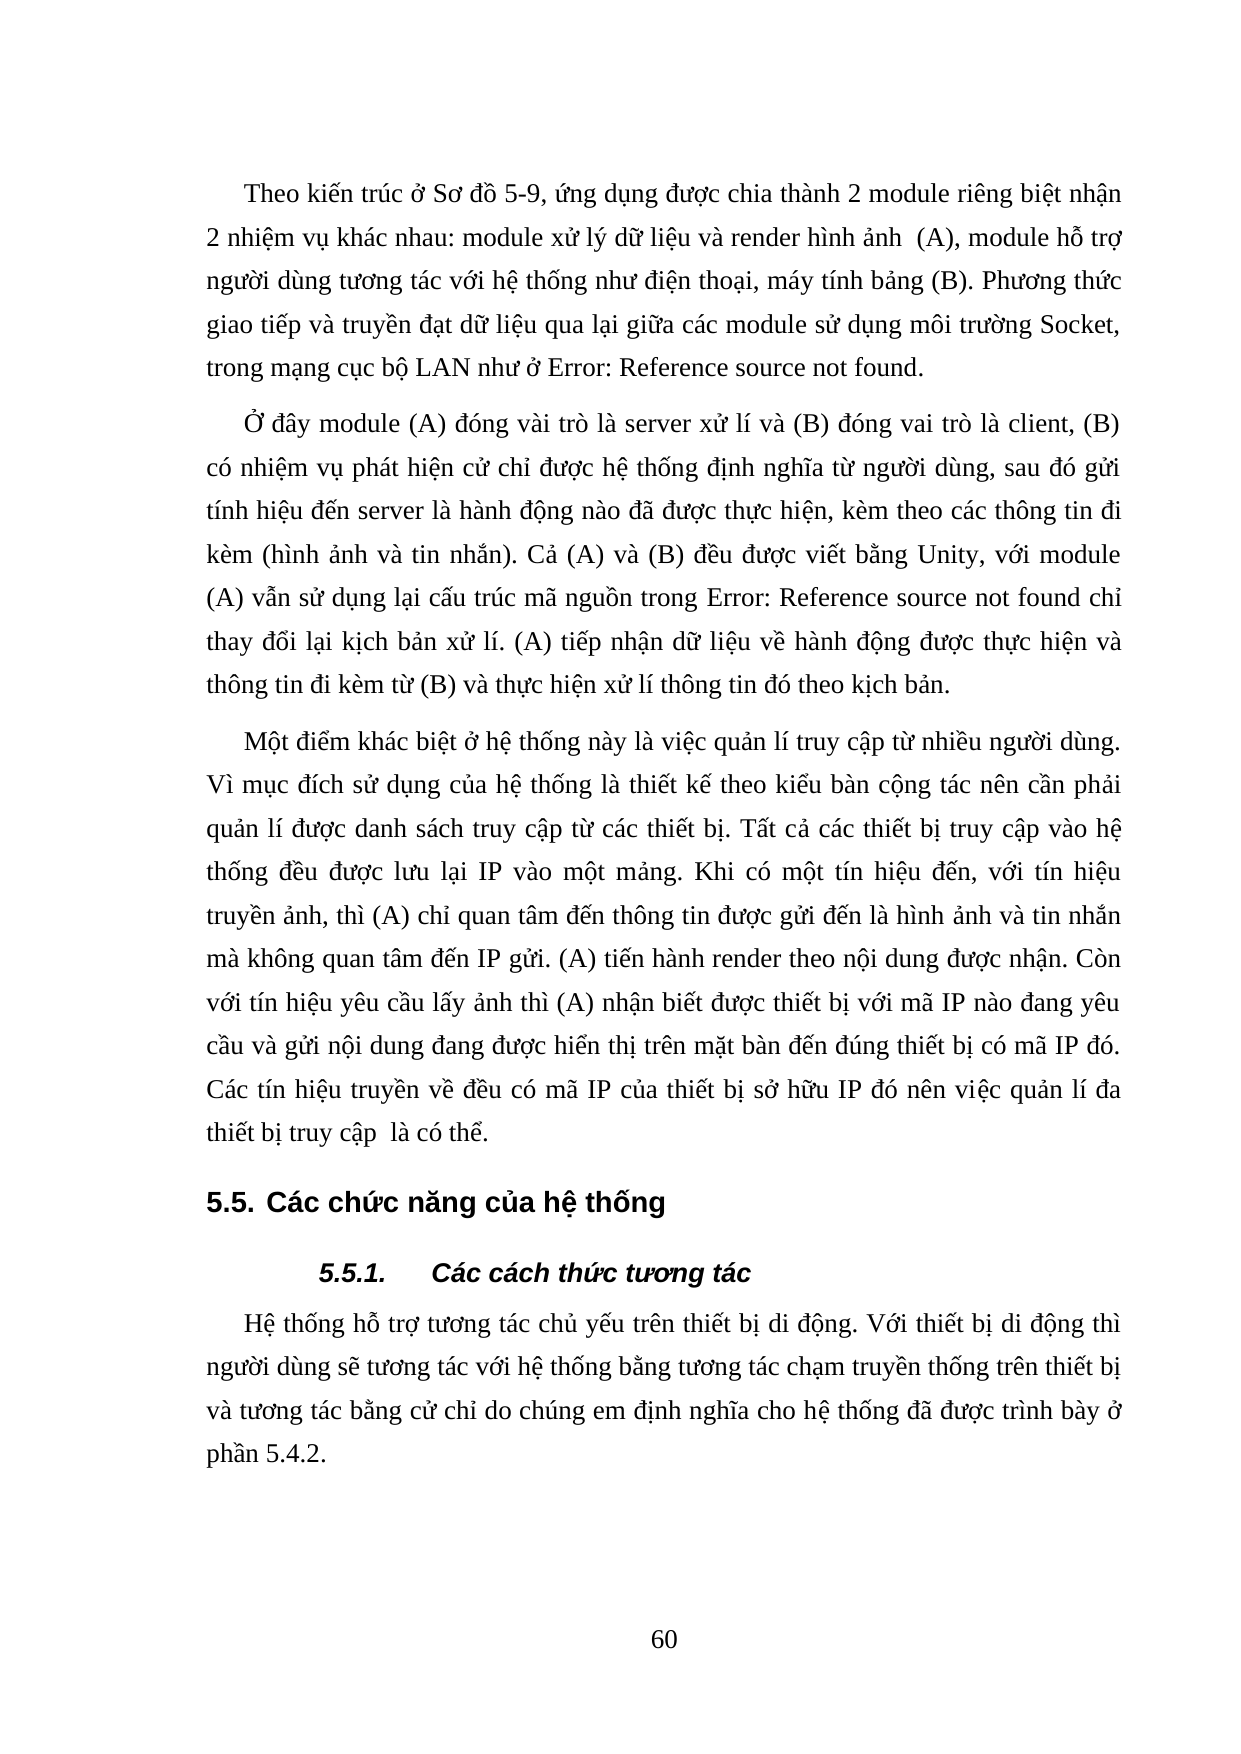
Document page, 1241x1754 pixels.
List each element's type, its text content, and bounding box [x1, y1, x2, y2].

text Hệ thống hỗ trợ tương tác chủ yếu trên thiết bị di động. Với thiết bị di động thì người dùng sẽ tương tác với hệ thống bằng tương tác chạm truyền thống trên thiết bị và tương tác bằng cử chỉ do chúng em định nghĩa cho hệ thống đã được trình bày ở phần 5.4.2. [206, 1307, 1122, 1469]
text Một điểm khác biệt ở hệ thống này là việc quản lí truy cập từ nhiều người dùng. Vì mục đích sử dụng của hệ thống là thiết kế theo kiểu bàn cộng tác nên cần phải quản lí được danh sách truy cập từ các thiết bị. Tất cả các thiết bị truy cập vào hệ thống đều được lưu lại IP vào một mảng. Khi có một tín hiệu đến, với tín hiệu truyền ảnh, thì (A) chỉ quan tâm đến thông tin được gửi đến là hình ảnh và tin nhắn mà không quan tâm đến IP gửi. (A) tiến hành render theo nội dung được nhận. Còn với tín hiệu yêu cầu lấy ảnh thì (A) nhận biết được thiết bị với mã IP nào đang yêu cầu và gửi nội dung đang được hiển thị trên mặt bàn đến đúng thiết bị có mã IP đó. Các tín hiệu truyền về đều có mã IP của thiết bị sở hữu IP đó nên việc quản lí đa thiết bị truy cập là có thể. [206, 725, 1122, 1148]
subtitle Các chức năng của hệ thống [206, 1185, 1122, 1219]
subtitle Các cách thức tương tác [281, 1257, 1122, 1288]
